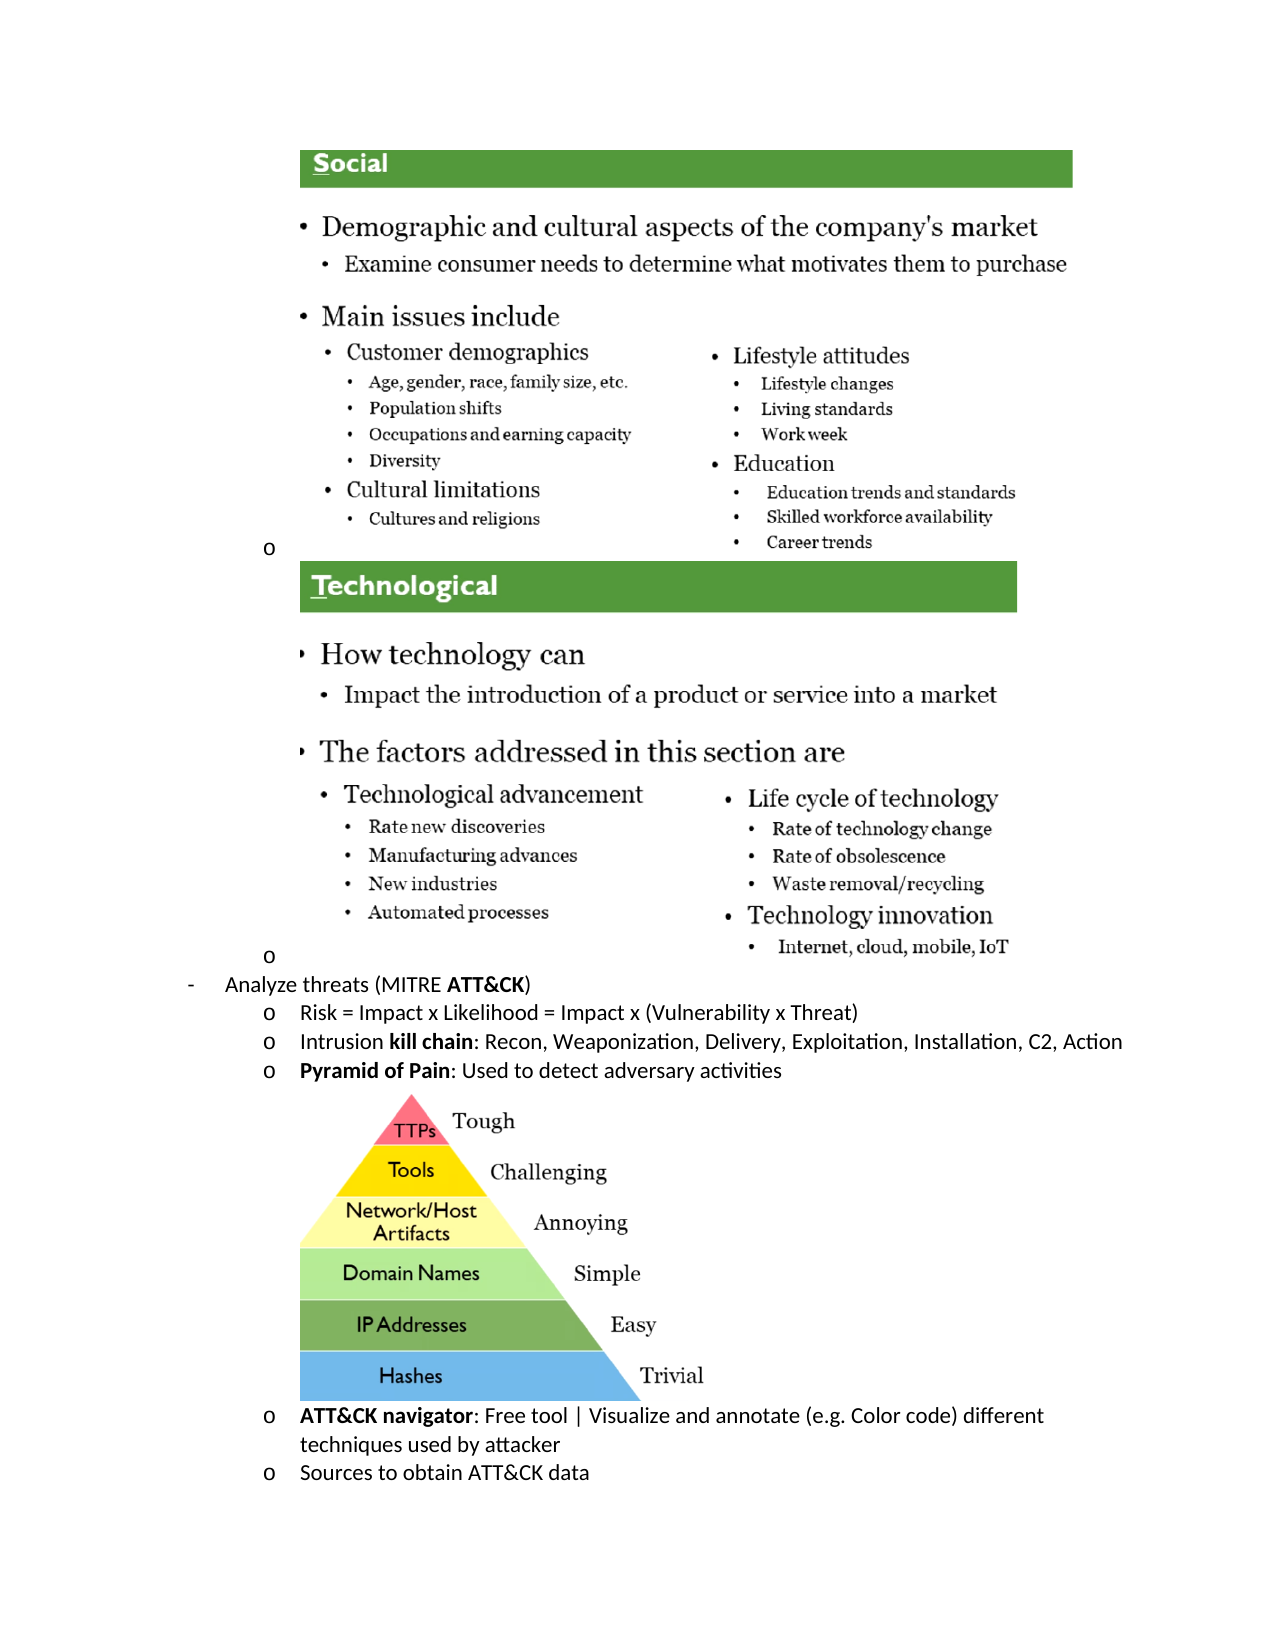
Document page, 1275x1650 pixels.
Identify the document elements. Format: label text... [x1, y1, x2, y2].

picture [300, 1085, 715, 1401]
list Analyze threats (MITRE ATT&CK) [187, 970, 1125, 998]
list ATT&CK navigator: Free tool | Visualize and annotate (e.g. Color code) different techniques used by attacker [262, 1401, 1125, 1458]
list Risk = Impact x Likelihood = Impact x (Vulnerability x Threat) [262, 998, 1125, 1027]
list Intrusion kill chain: Recon, Weaponization, Delivery, Exploitation, Installation, C2, Action [262, 1027, 1125, 1057]
list Sources to obtain ATT&CK data [262, 1458, 1125, 1487]
picture [300, 561, 1018, 964]
list Pyramid of Pain: Used to detect adversary activities [262, 1057, 1125, 1086]
picture [300, 150, 1073, 555]
